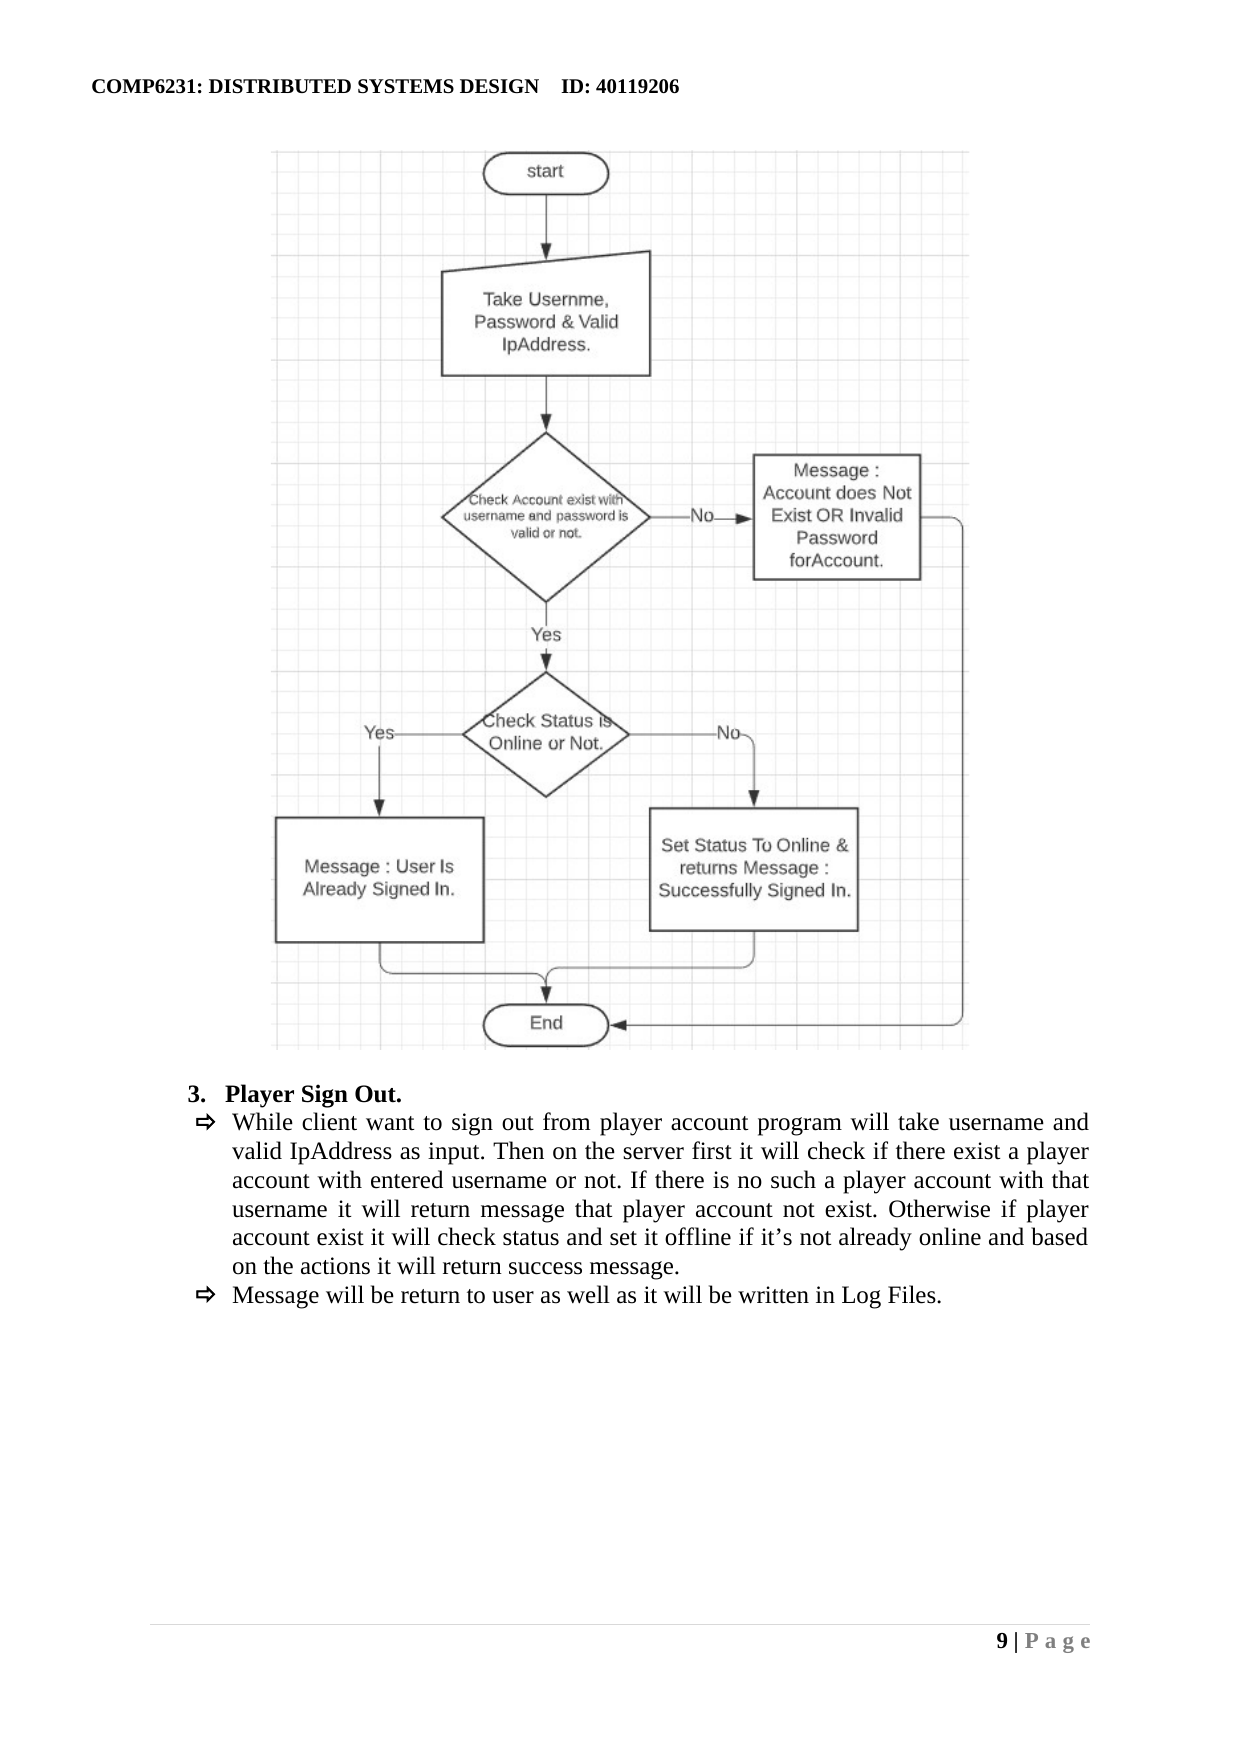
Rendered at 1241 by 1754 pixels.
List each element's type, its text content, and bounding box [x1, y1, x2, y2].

picture [270, 150, 970, 1050]
list Player Sign Out. [187, 1079, 1090, 1107]
list While client want to sign out from player account program will take username and valid IpAddress as input. Then on the server first it will check if there exist a player account with entered username or not. If there is no such a player account with that username it will return message that player account not exist. Otherwise if player account exist it will check status and set it offline if it’s not already online and based on the actions it will return success message. [194, 1107, 1090, 1280]
list Message will be return to user as well as it will be written in Log Files. [194, 1280, 1090, 1309]
